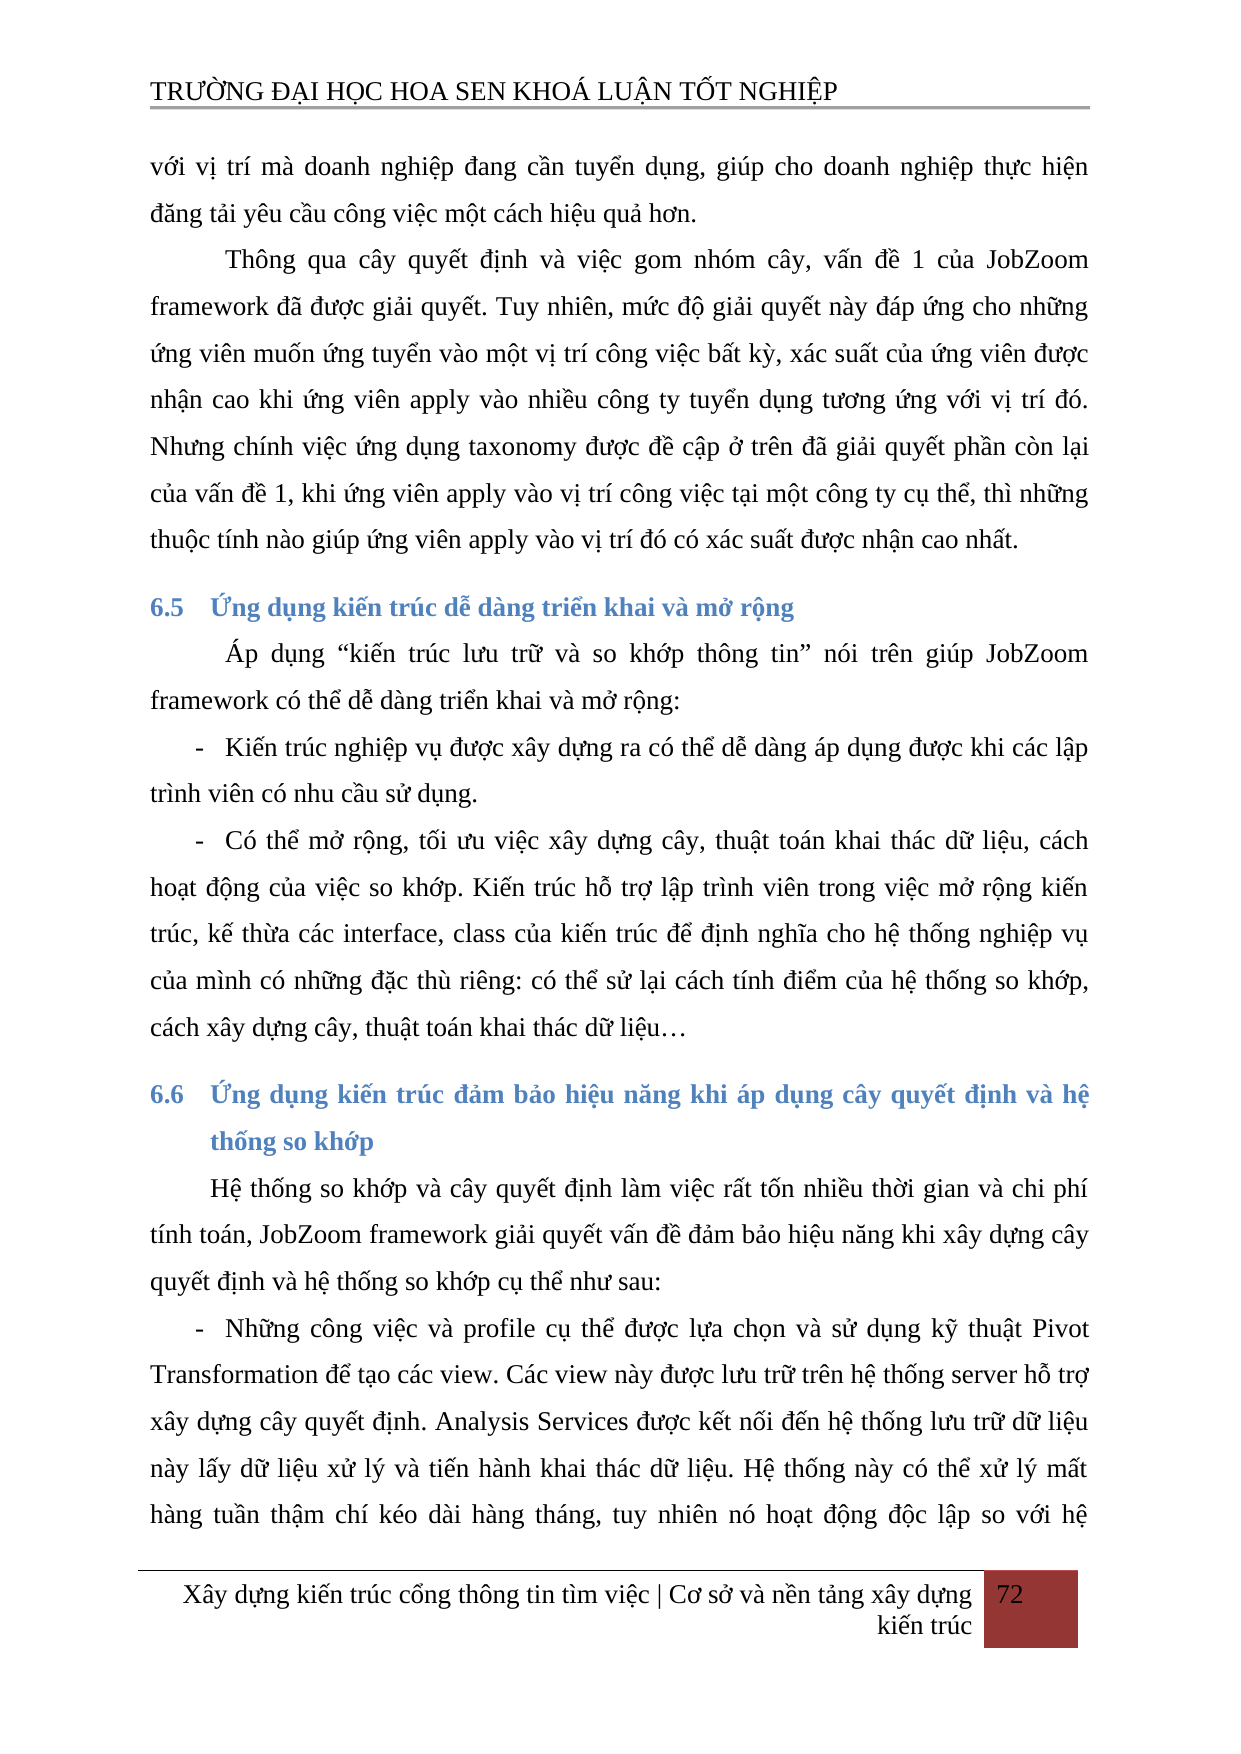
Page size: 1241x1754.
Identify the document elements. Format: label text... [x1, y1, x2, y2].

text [150, 150, 1090, 228]
list Kiến trúc nghiệp vụ được xây dựng ra có thể dễ dàng áp dụng được khi các lập trình viên có nhu cầu sử dụng. [150, 731, 1090, 809]
subtitle Ứng dụng kiến trúc đảm bảo hiệu năng khi áp dụng cây quyết định và hệ thống so khớp [150, 1078, 1090, 1156]
subtitle Ứng dụng kiến trúc dễ dàng triển khai và mở rộng [150, 591, 1090, 622]
list Có thể mở rộng, tối ưu việc xây dựng cây, thuật toán khai thác dữ liệu, cách hoạt động của việc so khớp. Kiến trúc hỗ trợ lập trình viên trong việc mở rộng kiến trúc, kế thừa các interface, class của kiến trúc để định nghĩa cho hệ thống nghiệp vụ của mình có những đặc thù riêng: có thể sử lại cách tính điểm của hệ thống so khớp, cách xây dựng cây, thuật toán khai thác dữ liệu… [150, 824, 1090, 1042]
text Hệ thống so khớp và cây quyết định làm việc rất tốn nhiều thời gian và chi phí tính toán, JobZoom framework giải quyết vấn đề đảm bảo hiệu năng khi xây dựng cây quyết định và hệ thống so khớp cụ thể như sau: [150, 1172, 1090, 1296]
text Thông qua cây quyết định và việc gom nhóm cây, vấn đề 1 của JobZoom framework đã được giải quyết. Tuy nhiên, mức độ giải quyết này đáp ứng cho những ứng viên muốn ứng tuyển vào một vị trí công việc bất kỳ, xác suất của ứng viên được nhận cao khi ứng viên apply vào nhiều công ty tuyển dụng tương ứng với vị trí đó. Nhưng chính việc ứng dụng taxonomy được đề cập ở trên đã giải quyết phần còn lại của vấn đề 1, khi ứng viên apply vào vị trí công việc tại một công ty cụ thể, thì những thuộc tính nào giúp ứng viên apply vào vị trí đó có xác suất được nhận cao nhất. [150, 243, 1090, 554]
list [150, 1312, 1090, 1529]
text Áp dụng “kiến trúc lưu trữ và so khớp thông tin” nói trên giúp JobZoom framework có thể dễ dàng triển khai và mở rộng: [150, 637, 1090, 715]
